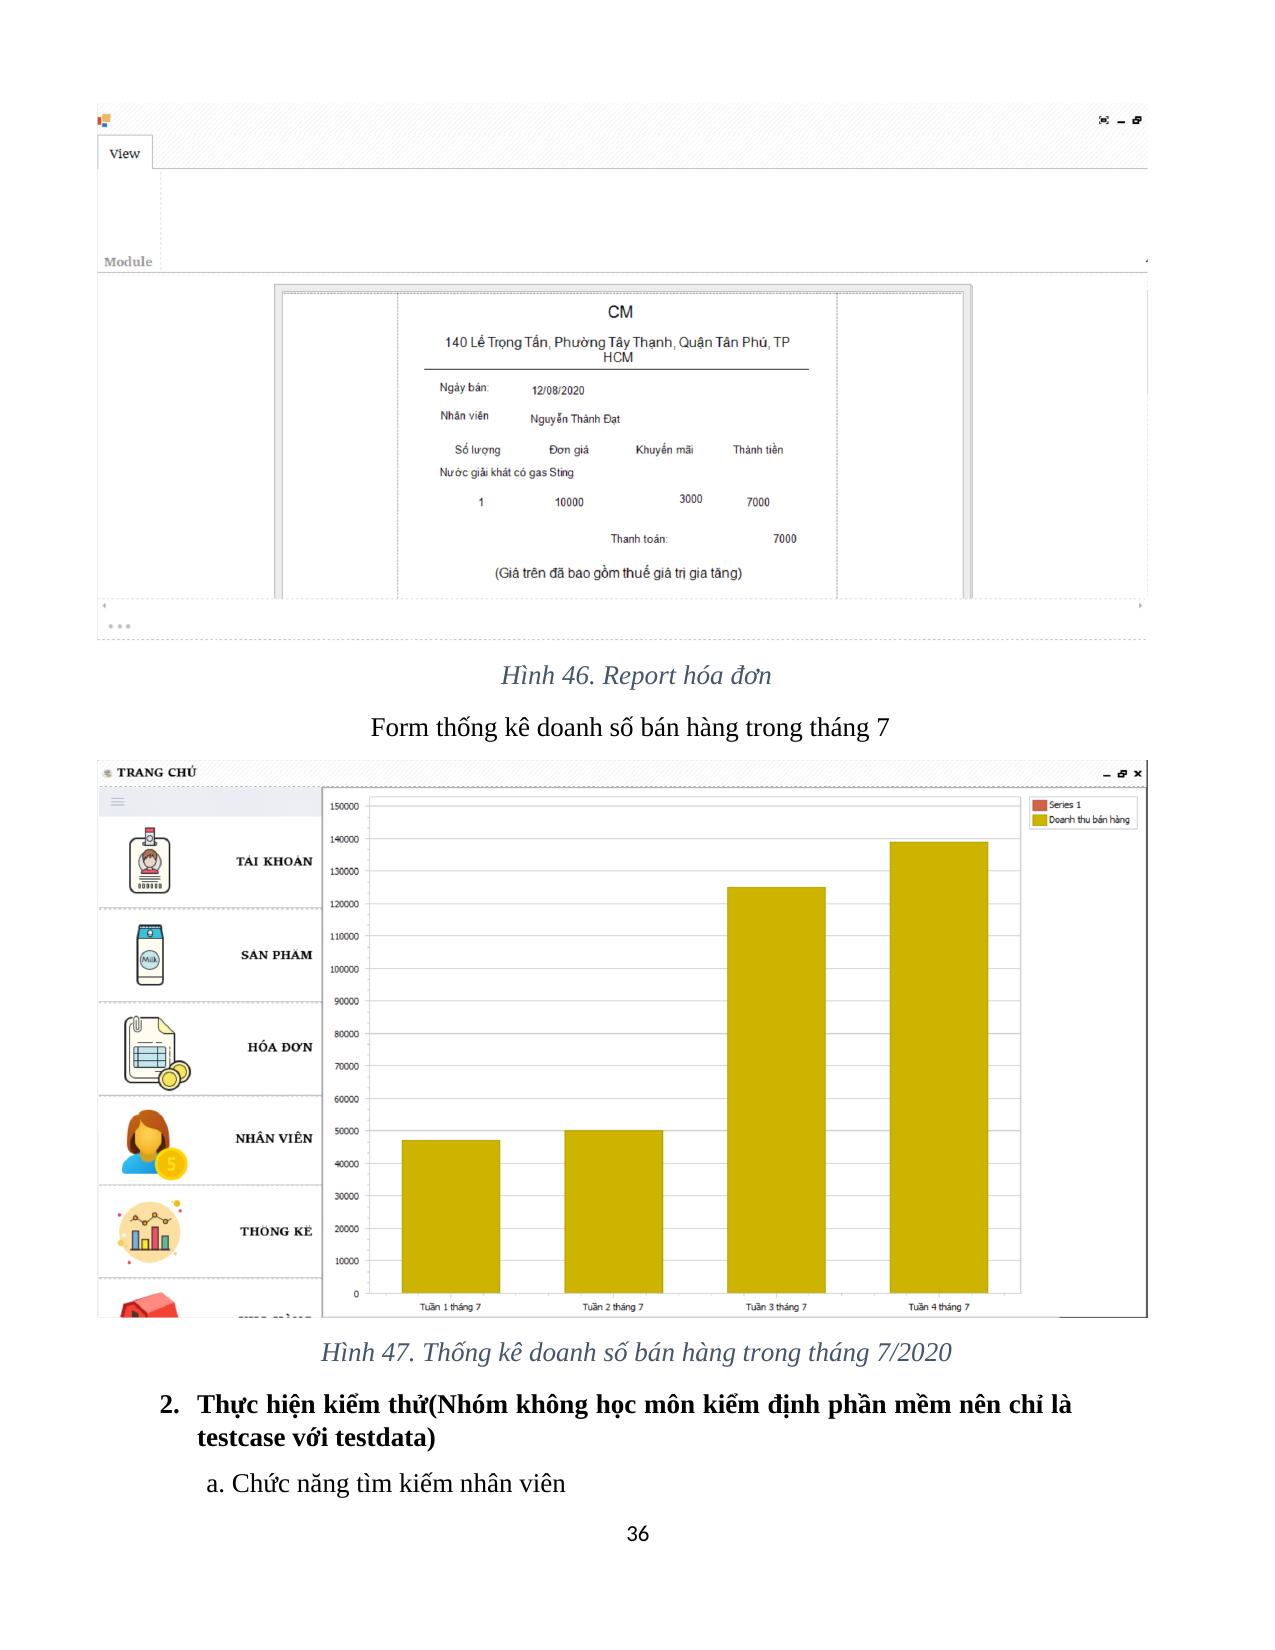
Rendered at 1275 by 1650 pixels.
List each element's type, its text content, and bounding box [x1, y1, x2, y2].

text Form thống kê doanh số bán hàng trong tháng 7 [98, 711, 1162, 742]
subtitle Thực hiện kiểm thử(Nhóm không học môn kiểm định phần mềm nên chỉ là testcase với testdata) [159, 1388, 1074, 1452]
text Hình 47. Thống kê doanh số bán hàng trong tháng 7/2020 [112, 1336, 1162, 1367]
text Hình 46. Report hóa đơn [112, 659, 1162, 690]
picture [97, 760, 1148, 1318]
picture [97, 103, 1148, 641]
list a. Chức năng tìm kiếm nhân viên [206, 1467, 1162, 1498]
